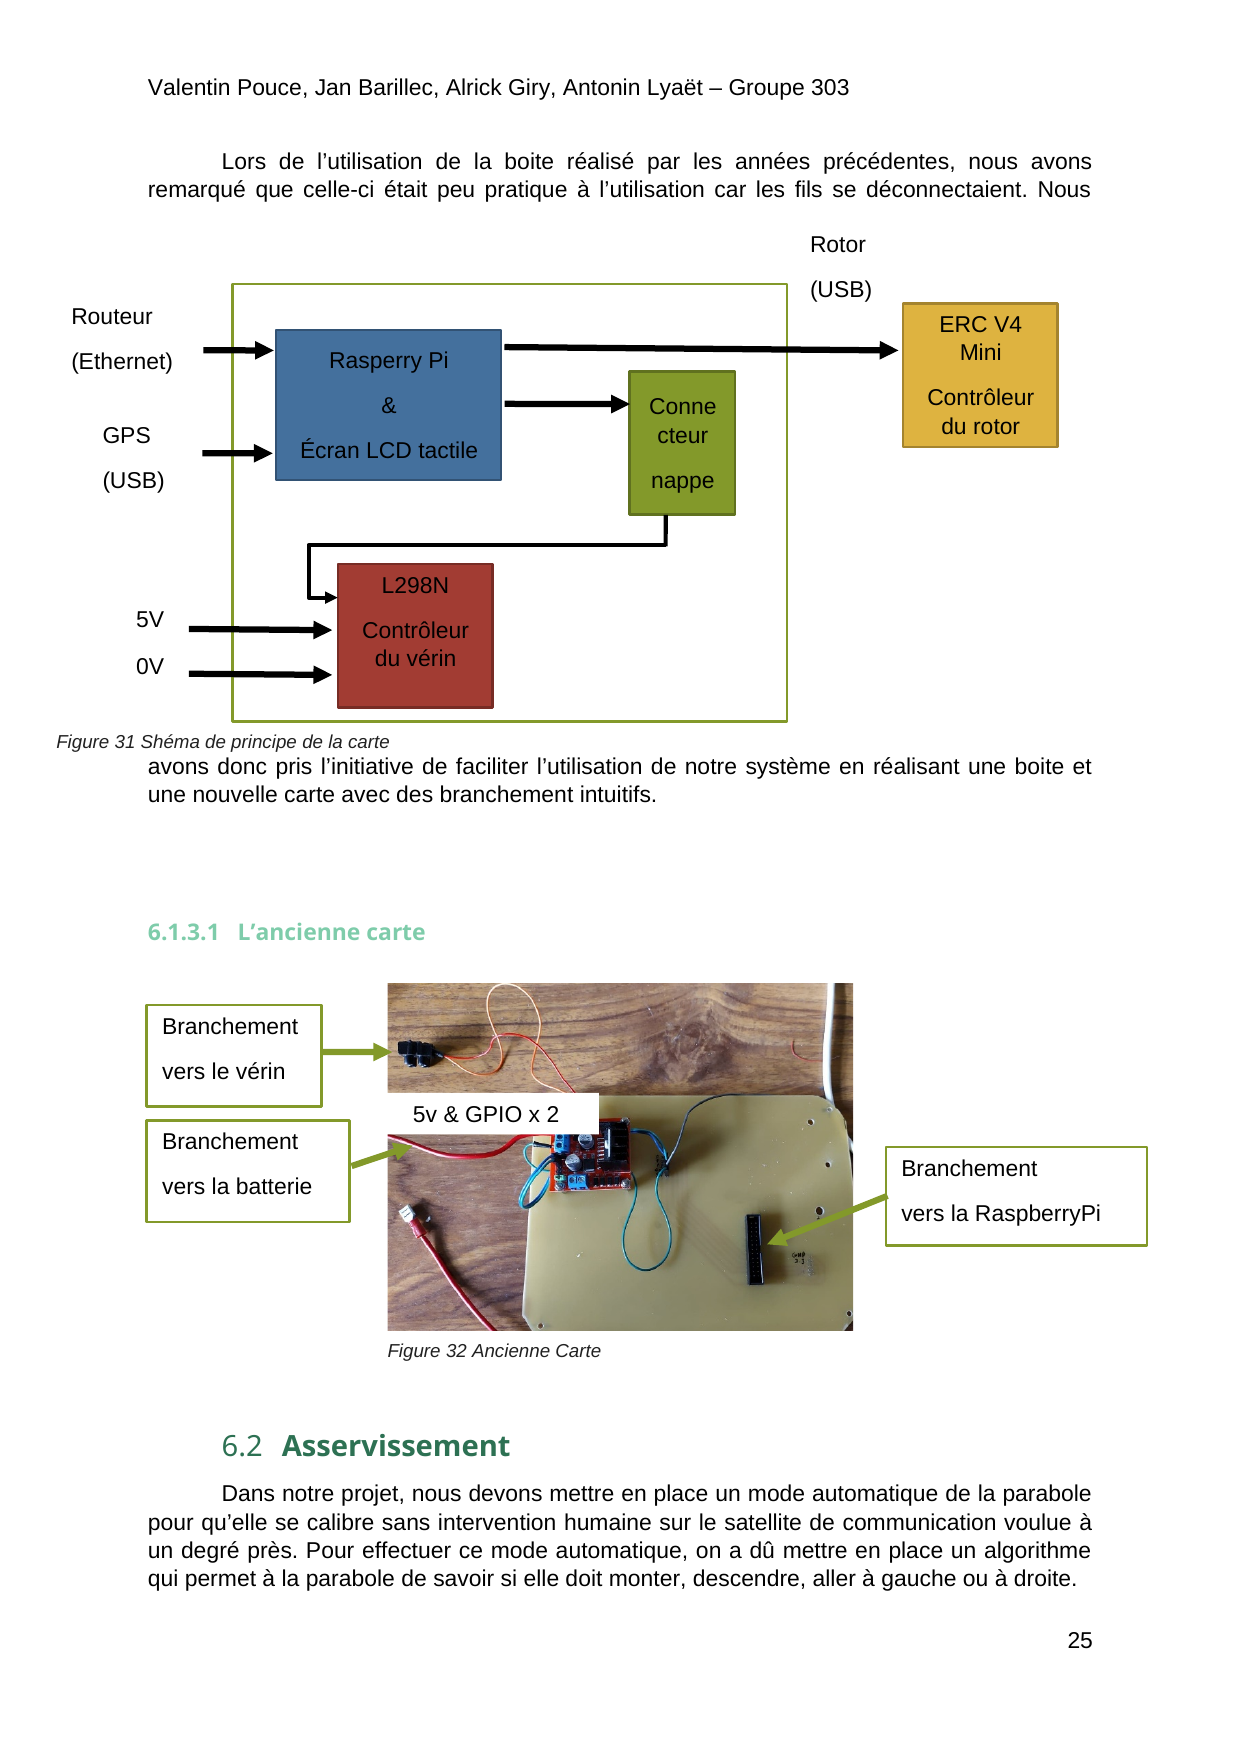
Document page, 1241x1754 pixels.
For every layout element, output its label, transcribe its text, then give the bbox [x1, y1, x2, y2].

picture [387, 983, 854, 1331]
text Dans notre projet, nous devons mettre en place un mode automatique de la parabole pour qu’elle se calibre sans intervention humaine sur le satellite de communication voulue à un degré près. Pour effectuer ce mode automatique, on a dû mettre en place un algorithme qui permet à la parabole de savoir si elle doit monter, descendre, aller à gauche ou à droite. [148, 1480, 1093, 1592]
subtitle Asservissement [221, 1425, 1093, 1464]
subtitle L’ancienne carte [148, 916, 1093, 948]
text Lors de l’utilisation de la boite réalisé par les années précédentes, nous avons remarqué que celle-ci était peu pratique à l’utilisation car les fils se déconnectaient. Nous avons donc pris l’initiative de faciliter l’utilisation de notre système en réalisant une boite et une nouvelle carte avec des branchement intuitifs. [148, 148, 1093, 807]
